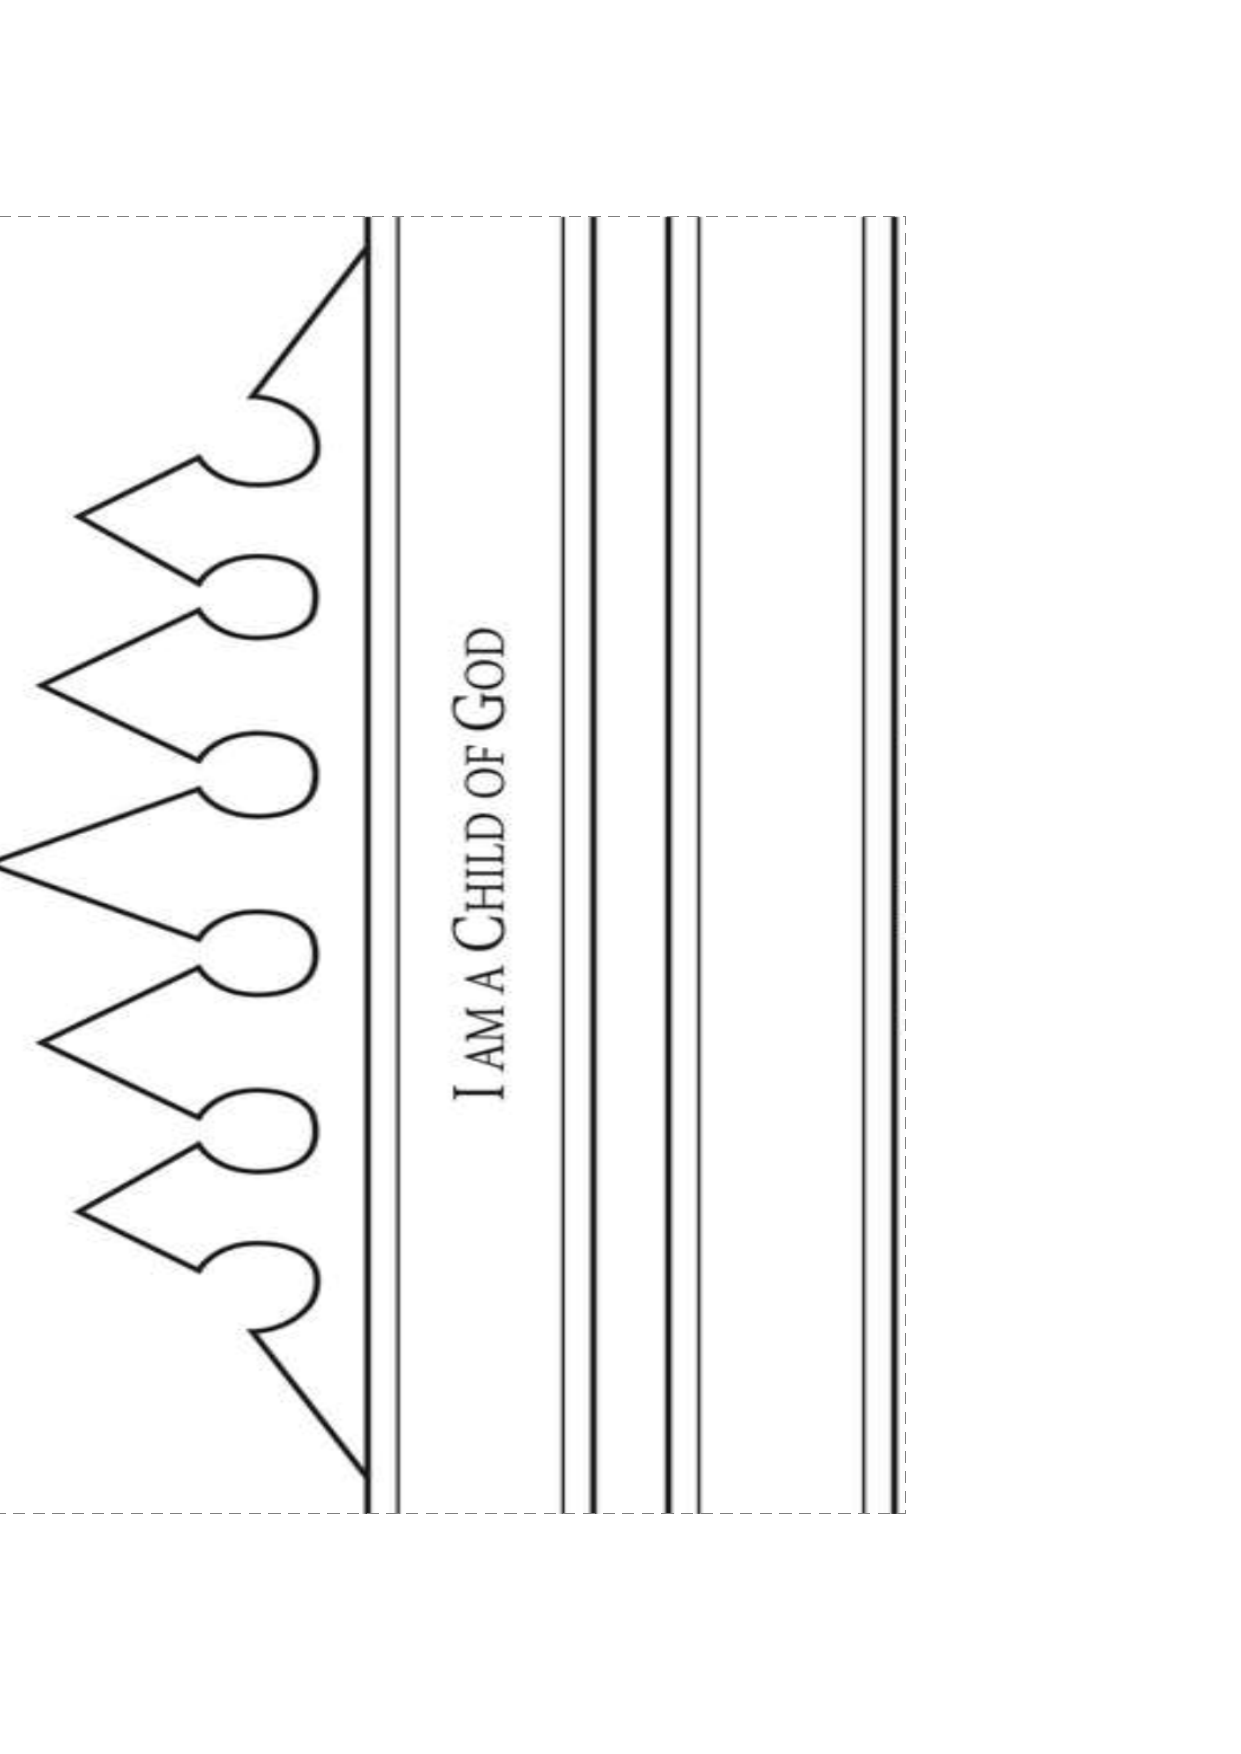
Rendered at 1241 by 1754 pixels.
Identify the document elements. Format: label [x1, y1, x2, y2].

picture [0, 218, 906, 1513]
